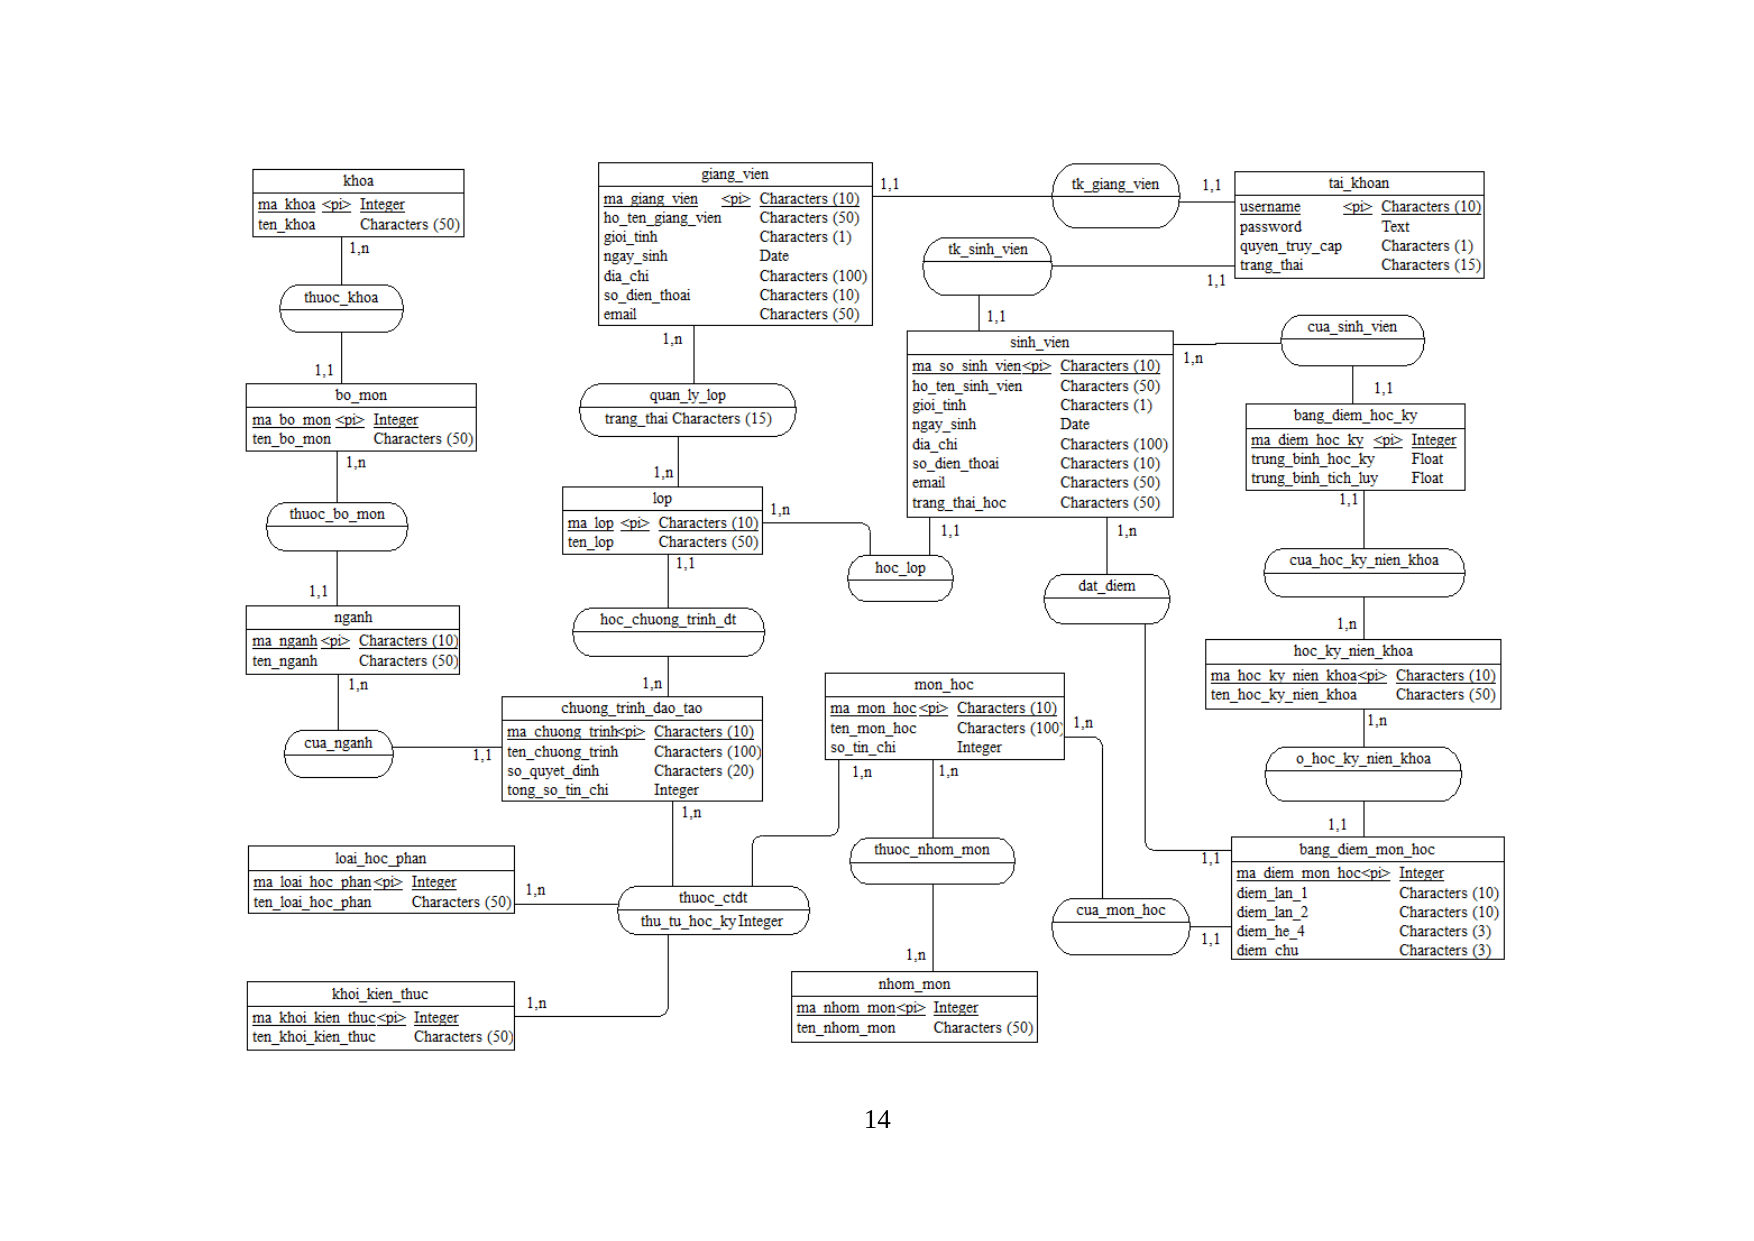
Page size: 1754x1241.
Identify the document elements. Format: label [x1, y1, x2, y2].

picture [239, 160, 1515, 1053]
